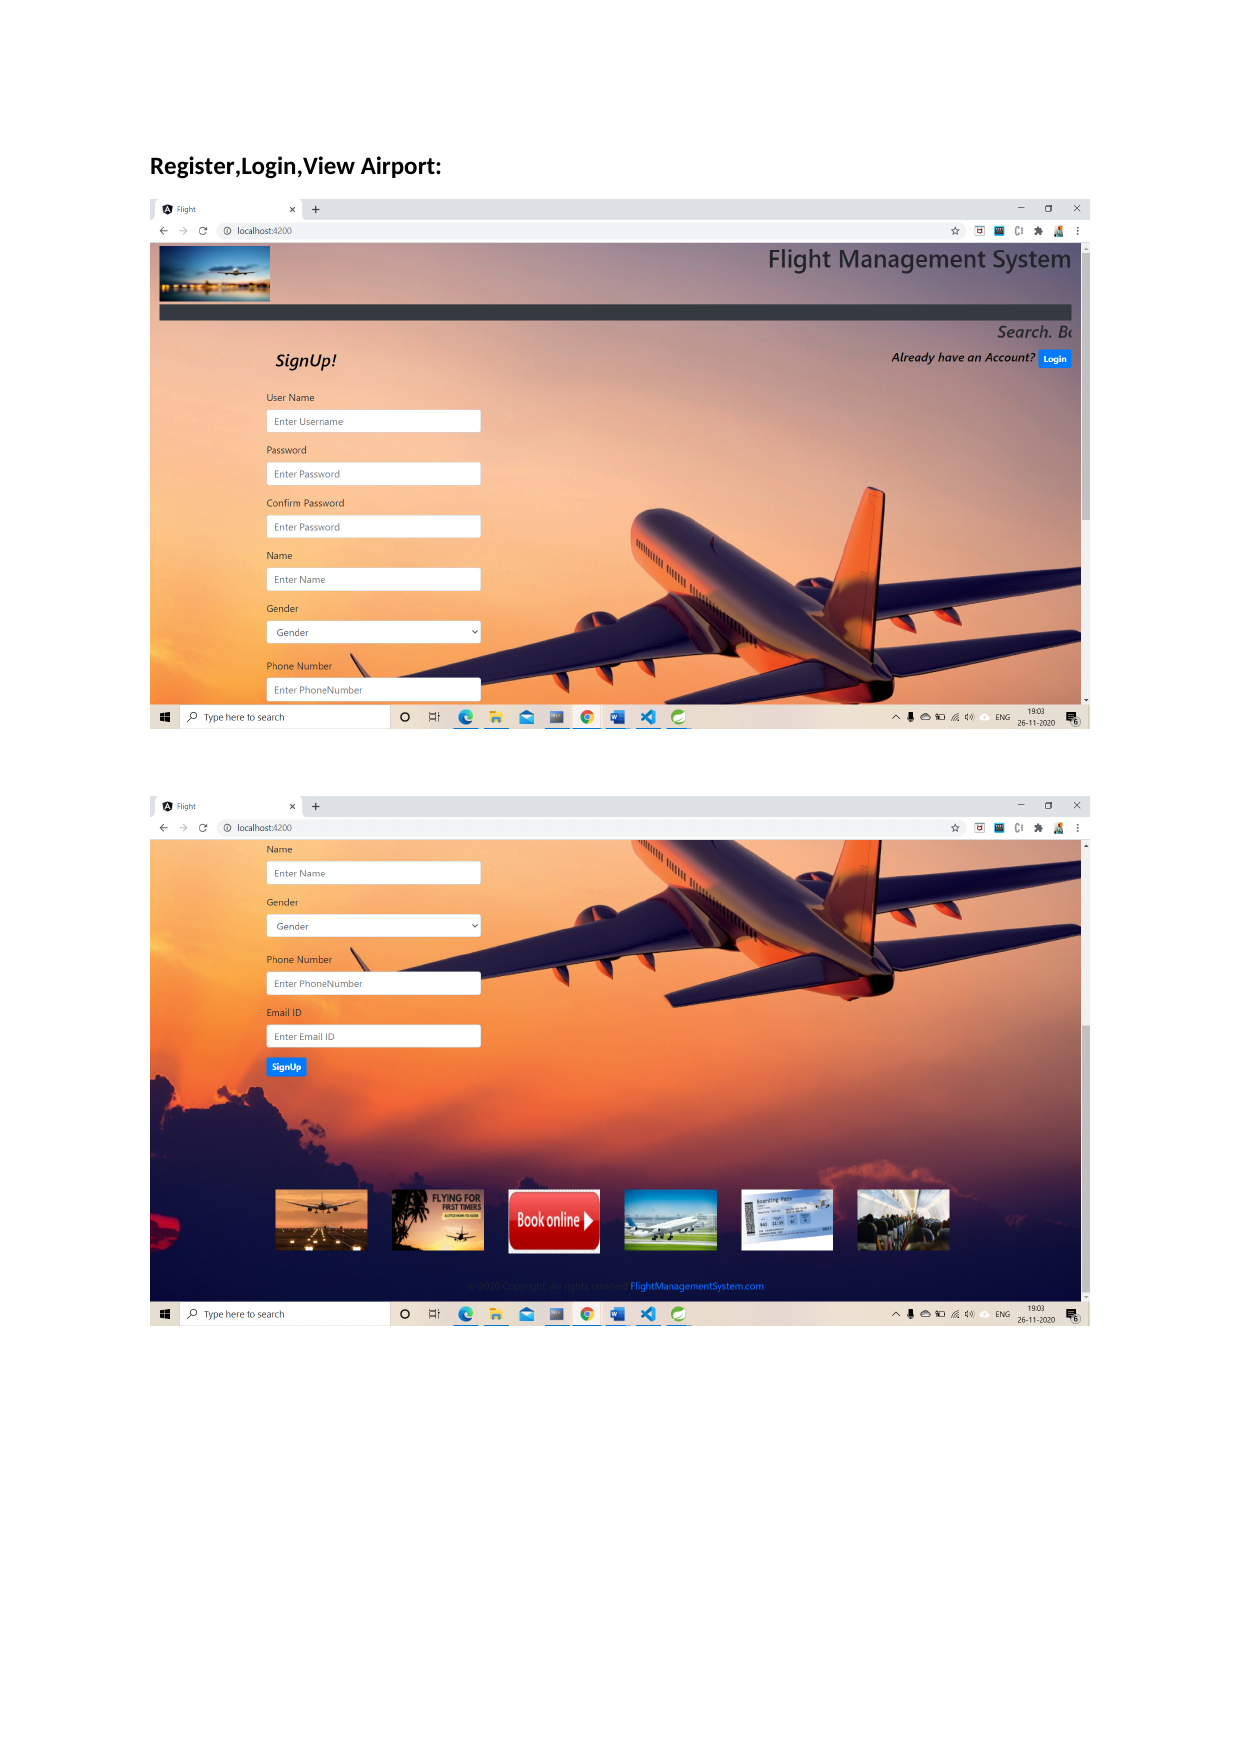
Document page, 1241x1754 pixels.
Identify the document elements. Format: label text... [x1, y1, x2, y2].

picture [150, 796, 1091, 1326]
picture [150, 199, 1091, 729]
text Register,Login,View Airport: [150, 150, 1090, 181]
